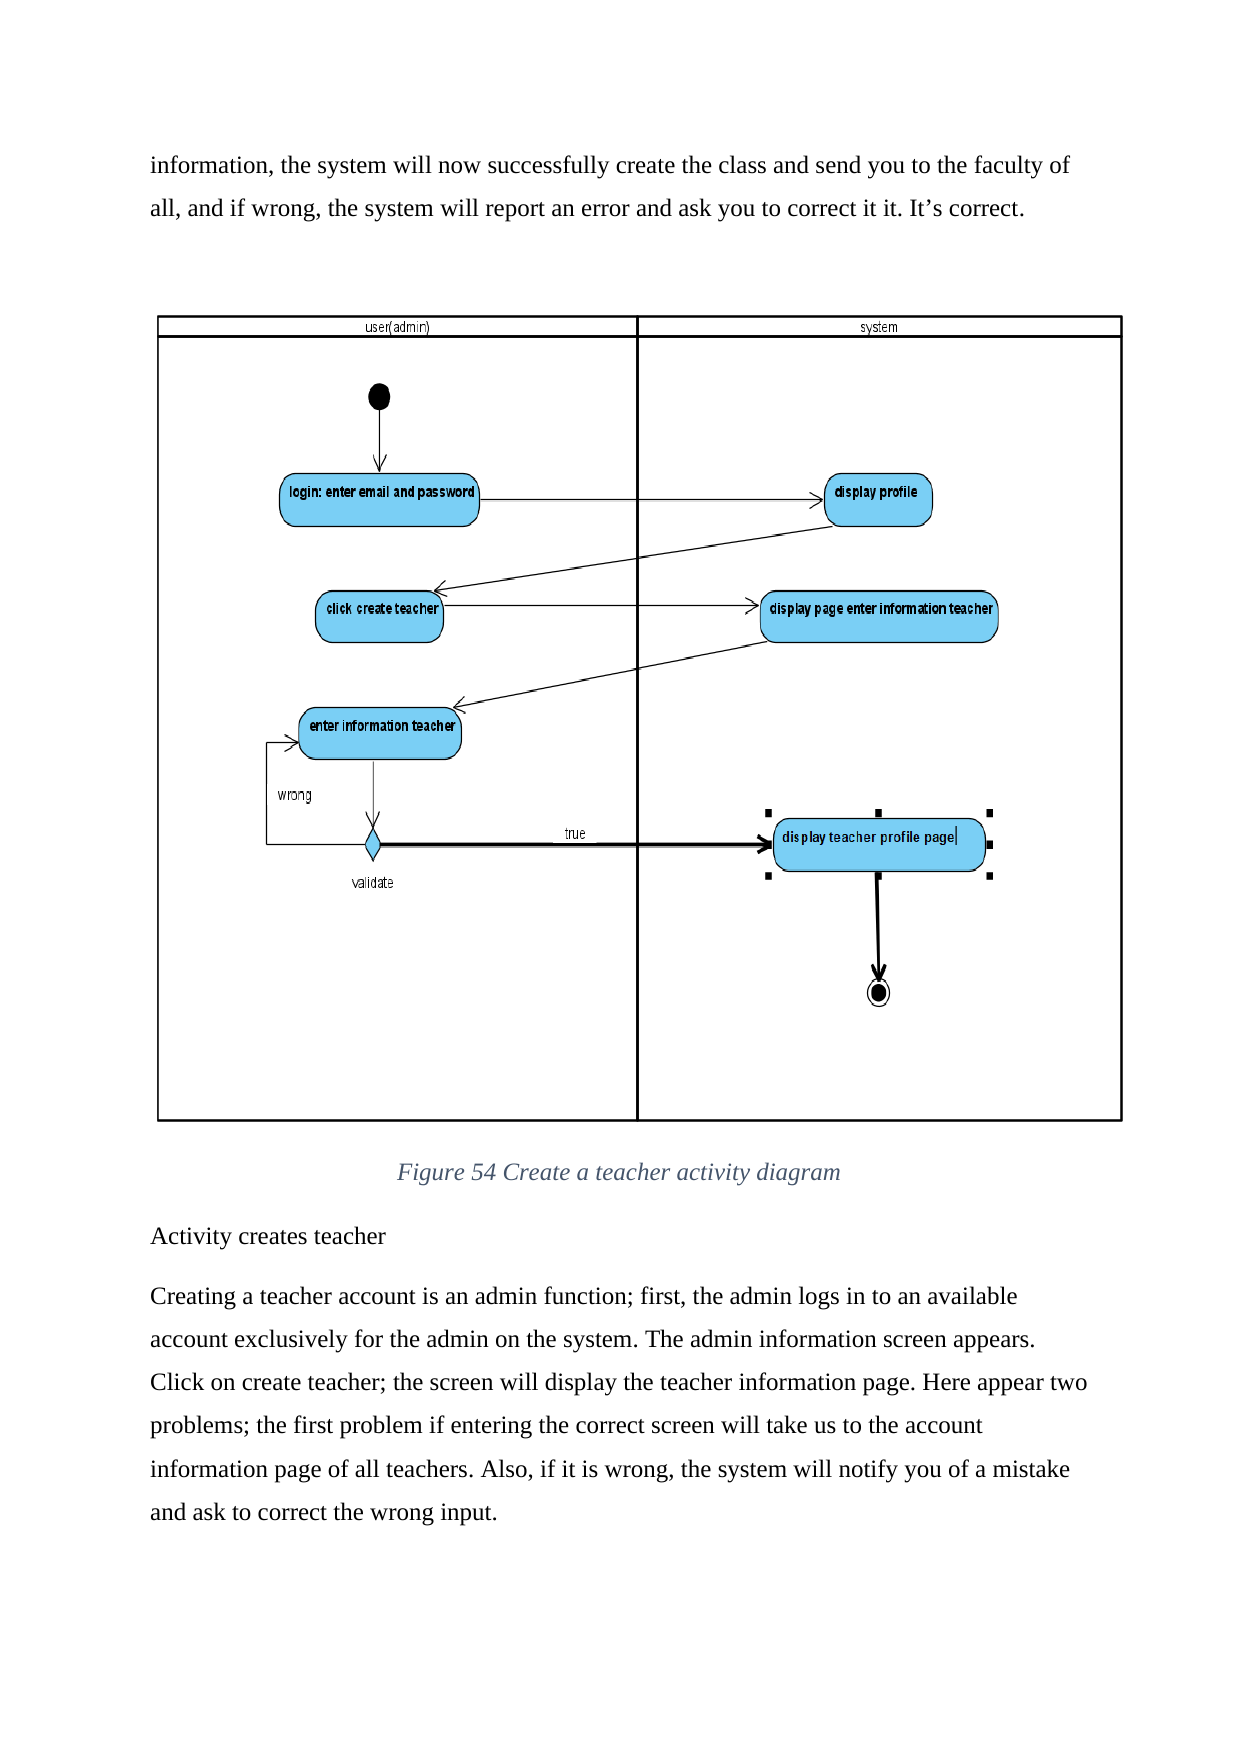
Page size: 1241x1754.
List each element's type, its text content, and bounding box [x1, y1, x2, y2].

text Figure 54 Create a teacher activity diagram [150, 1157, 1090, 1186]
picture [150, 312, 1125, 1127]
text Creating a teacher account is an admin function; first, the admin logs in to an available account exclusively for the admin on the system. The admin information screen appears. Click on create teacher; the screen will display the teacher information page. Here appear two problems; the first problem if entering the correct screen will take us to the account information page of all teachers. Also, if it is wrong, the system will notify you of a mistake and ask to correct the wrong input. [150, 1281, 1090, 1526]
text Activity creates teacher [150, 1221, 1090, 1250]
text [150, 150, 1090, 222]
